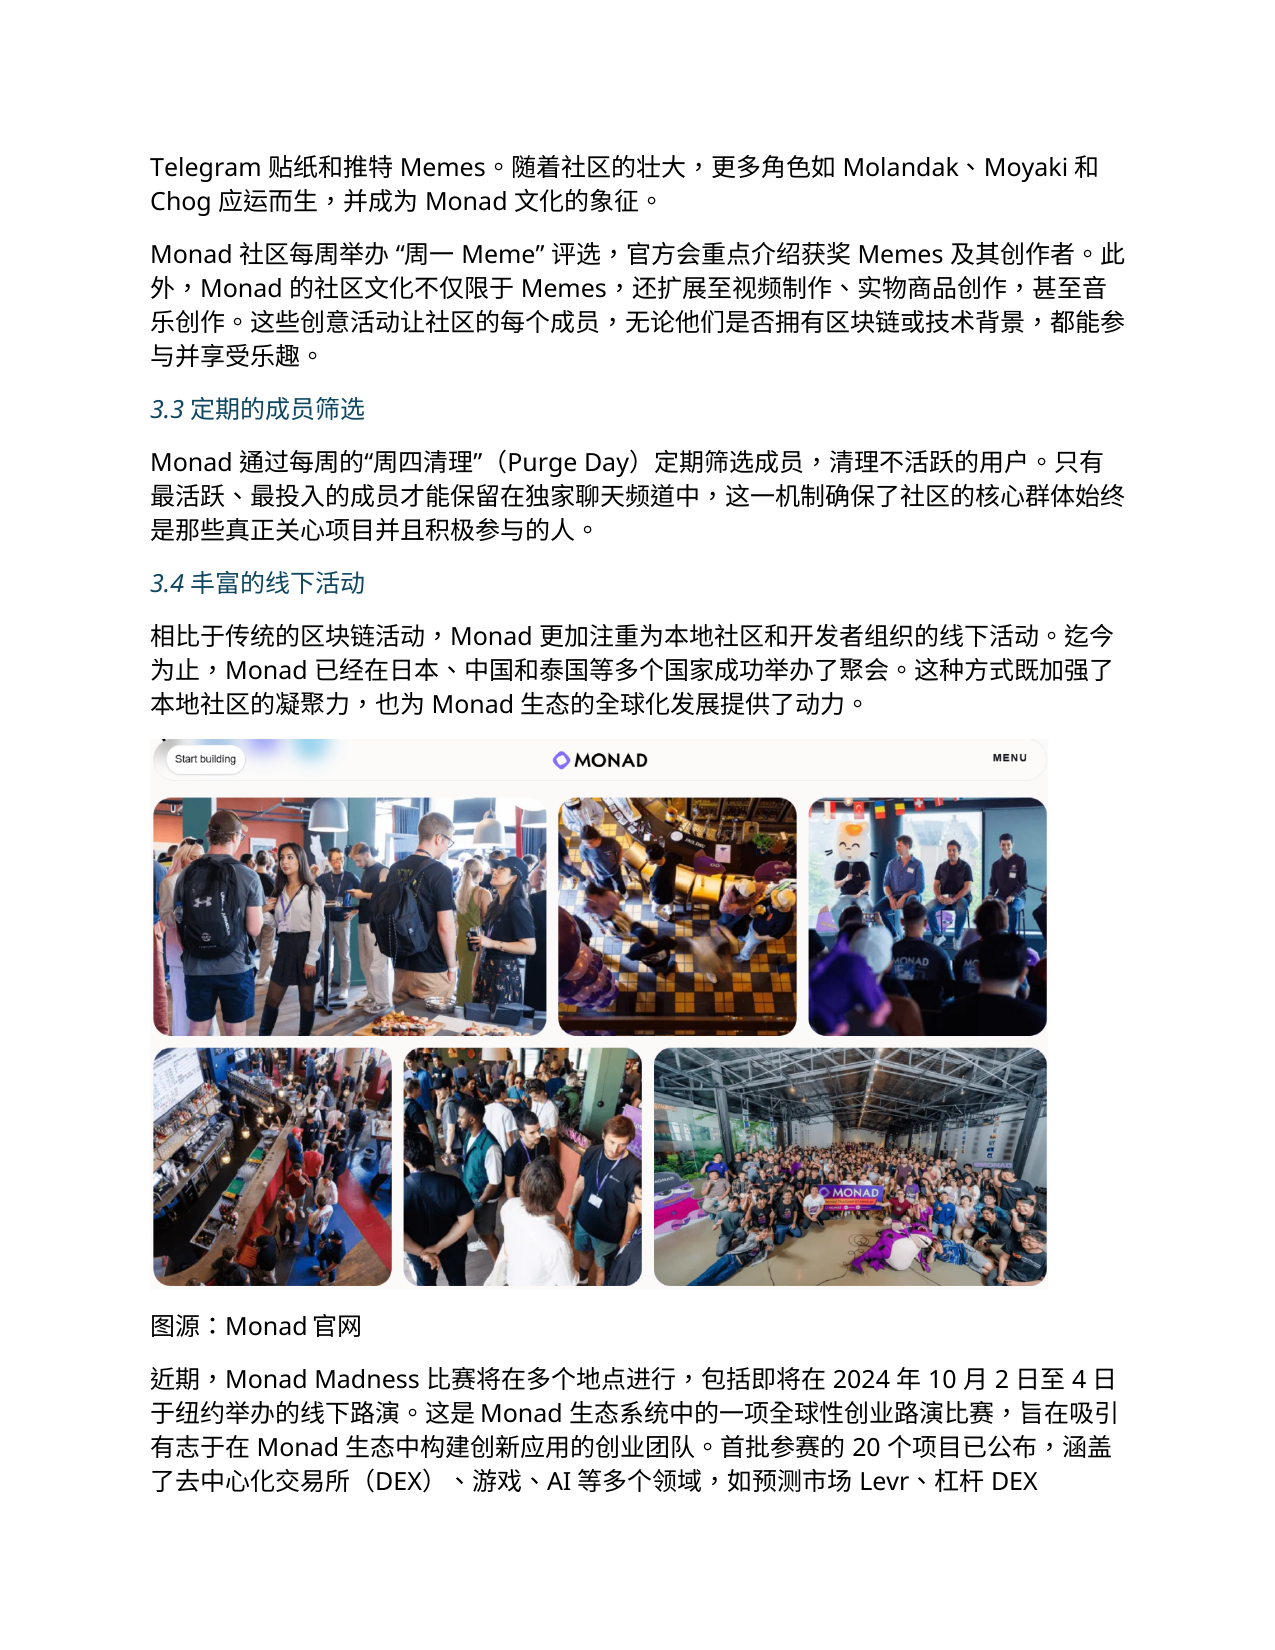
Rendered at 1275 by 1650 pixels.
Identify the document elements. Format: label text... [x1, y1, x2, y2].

subtitle 3.3 定期的成员筛选 [150, 392, 1125, 426]
text 相比于传统的区块链活动，Monad 更加注重为本地社区和开发者组织的线下活动。迄今为止，Monad 已经在日本、中国和泰国等多个国家成功举办了聚会。这种方式既加强了本地社区的凝聚力，也为 Monad 生态的全球化发展提供了动力。 [150, 618, 1125, 721]
text Monad 社区每周举办 “周一 Meme” 评选，官方会重点介绍获奖 Memes 及其创作者。此外，Monad 的社区文化不仅限于 Memes，还扩展至视频制作、实物商品创作，甚至音乐创作。这些创意活动让社区的每个成员，无论他们是否拥有区块链或技术背景，都能参与并享受乐趣。 [150, 237, 1125, 373]
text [150, 1362, 1125, 1498]
text Monad 通过每周的“周四清理”（Purge Day）定期筛选成员，清理不活跃的用户。只有最活跃、最投入的成员才能保留在独家聊天频道中，这一机制确保了社区的核心群体始终是那些真正关心项目并且积极参与的人。 [150, 445, 1125, 547]
picture [150, 739, 1049, 1290]
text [150, 150, 1125, 218]
subtitle 3.4 丰富的线下活动 [150, 566, 1125, 600]
text 图源：Monad官网 [150, 1309, 1125, 1343]
